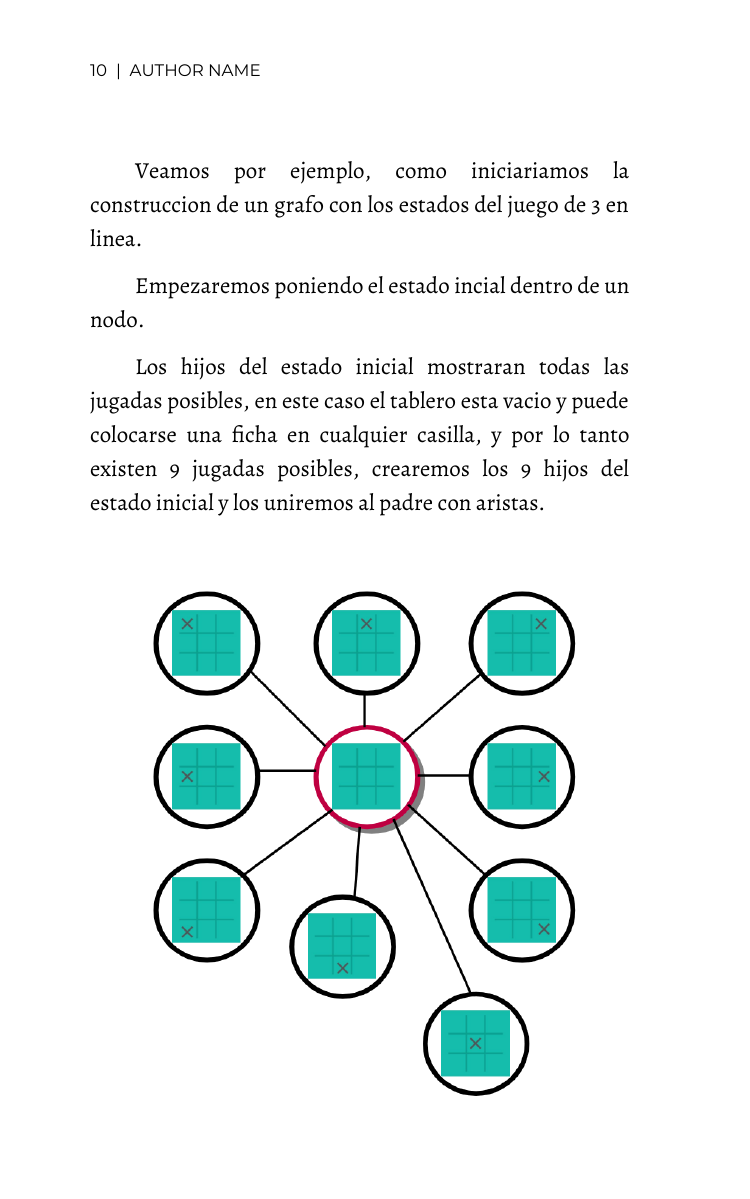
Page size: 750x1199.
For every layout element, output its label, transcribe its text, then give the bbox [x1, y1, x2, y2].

text Empezaremos poniendo el estado incial dentro de un nodo. [90, 270, 630, 335]
text Los hijos del estado inicial mostraran todas las jugadas posibles, en este caso el tablero esta vacio y puede colocarse una ficha en cualquier casilla, y por lo tanto existen 9 jugadas posibles, crearemos los 9 hijos del estado inicial y los uniremos al padre con aristas. [90, 351, 630, 518]
picture [137, 580, 583, 1097]
text Veamos por ejemplo, como iniciariamos la construccion de un grafo con los estados del juego de 3 en linea. [90, 155, 630, 254]
